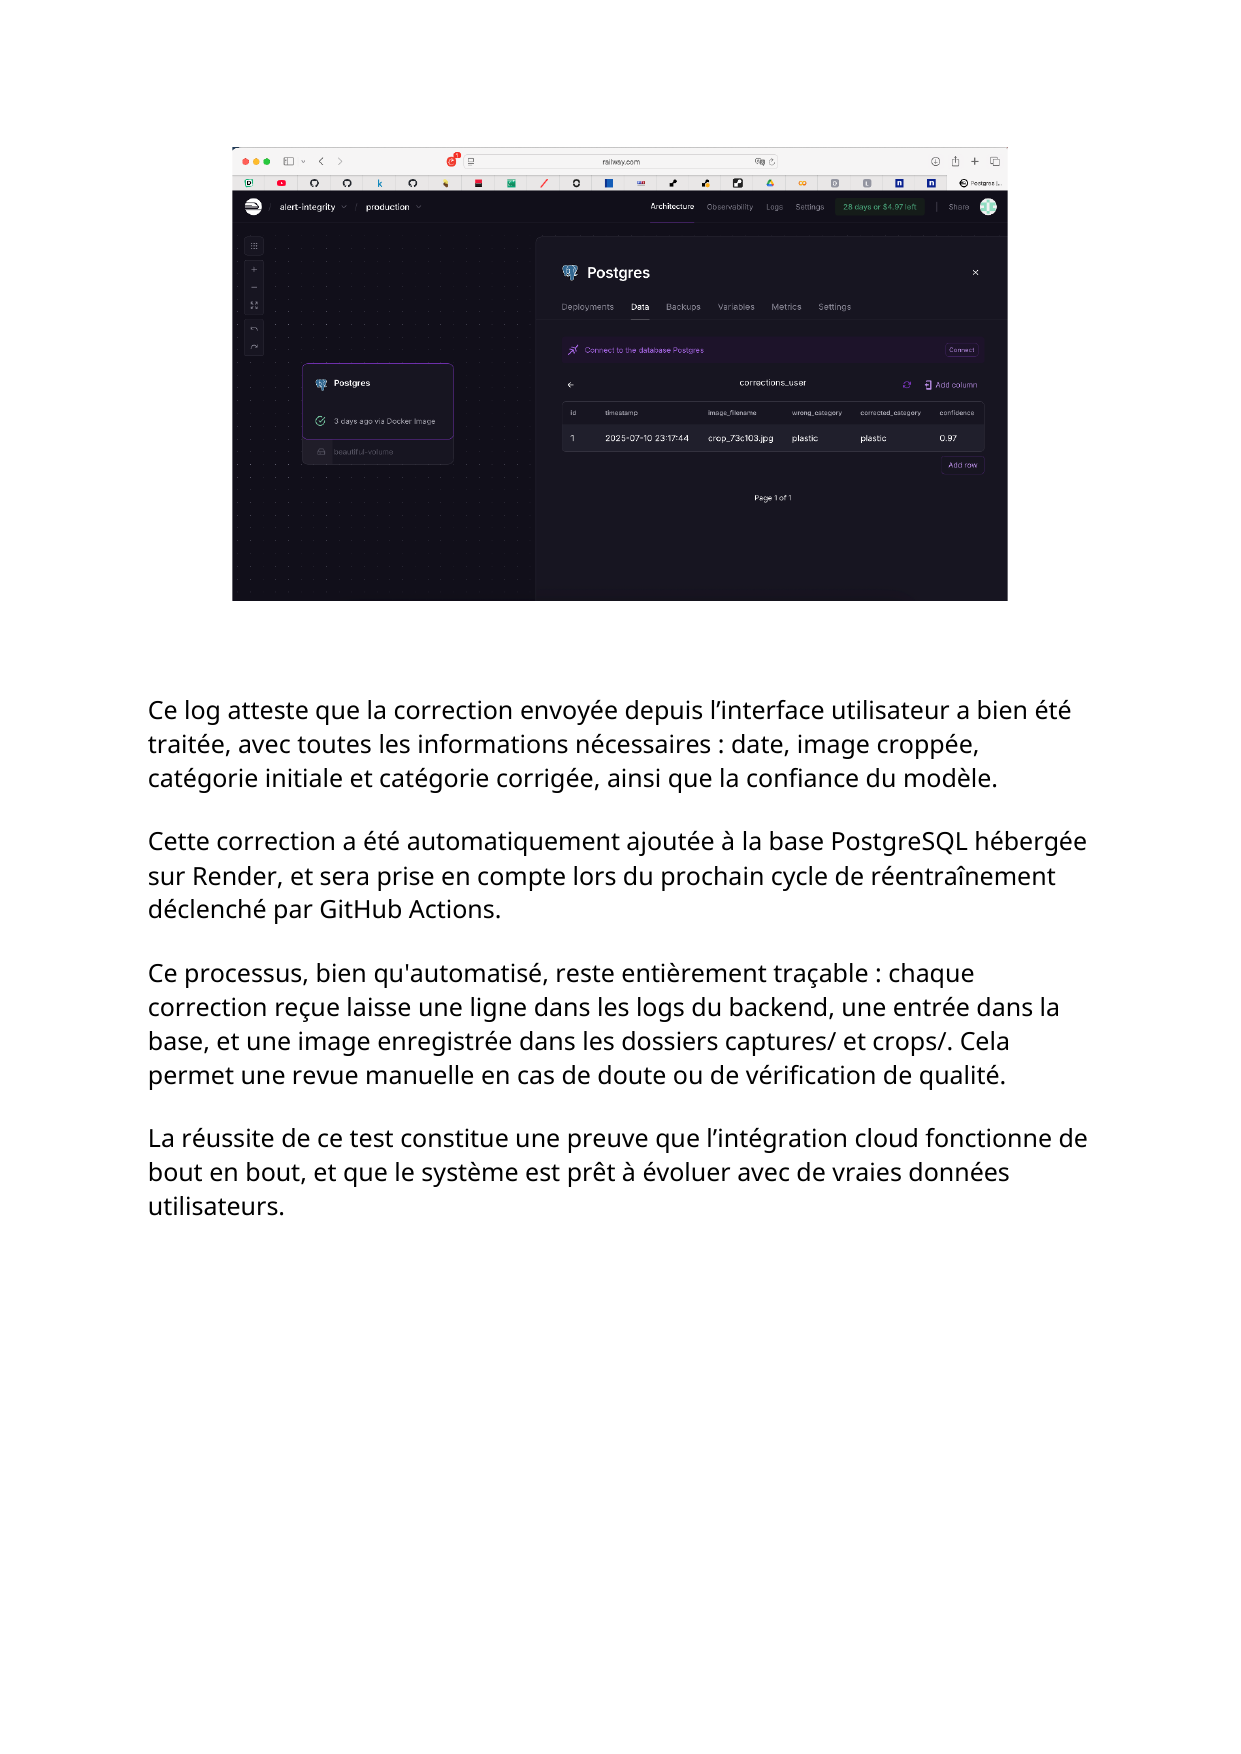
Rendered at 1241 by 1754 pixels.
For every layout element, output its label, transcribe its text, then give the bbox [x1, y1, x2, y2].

text Cette correction a été automatiquement ajoutée à la base PostgreSQL hébergée sur Render, et sera prise en compte lors du prochain cycle de réentraînement déclenché par GitHub Actions. [148, 887, 1093, 989]
picture [232, 210, 1008, 664]
text INFO: 34.169.125.42:0 - "POST /correction HTTP/1.1" 200 OK [148, 148, 1093, 182]
text Ce log atteste que la correction envoyée depuis l’interface utilisateur a bien été traitée, avec toutes les informations nécessaires : date, image croppée, catégorie initiale et catégorie corrigée, ainsi que la confiance du modèle. [148, 756, 1093, 858]
text La réussite de ce test constitue une preuve que l’intégration cloud fonctionne de bout en bout, et que le système est prêt à évoluer avec de vraies données utilisateurs. [148, 1184, 1093, 1286]
text Ce processus, bien qu'automatisé, reste entièrement traçable : chaque correction reçue laisse une ligne dans les logs du backend, une entrée dans la base, et une image enregistrée dans les dossiers captures/ et crops/. Cela permet une revue manuelle en cas de doute ou de vérification de qualité. [148, 1019, 1093, 1155]
